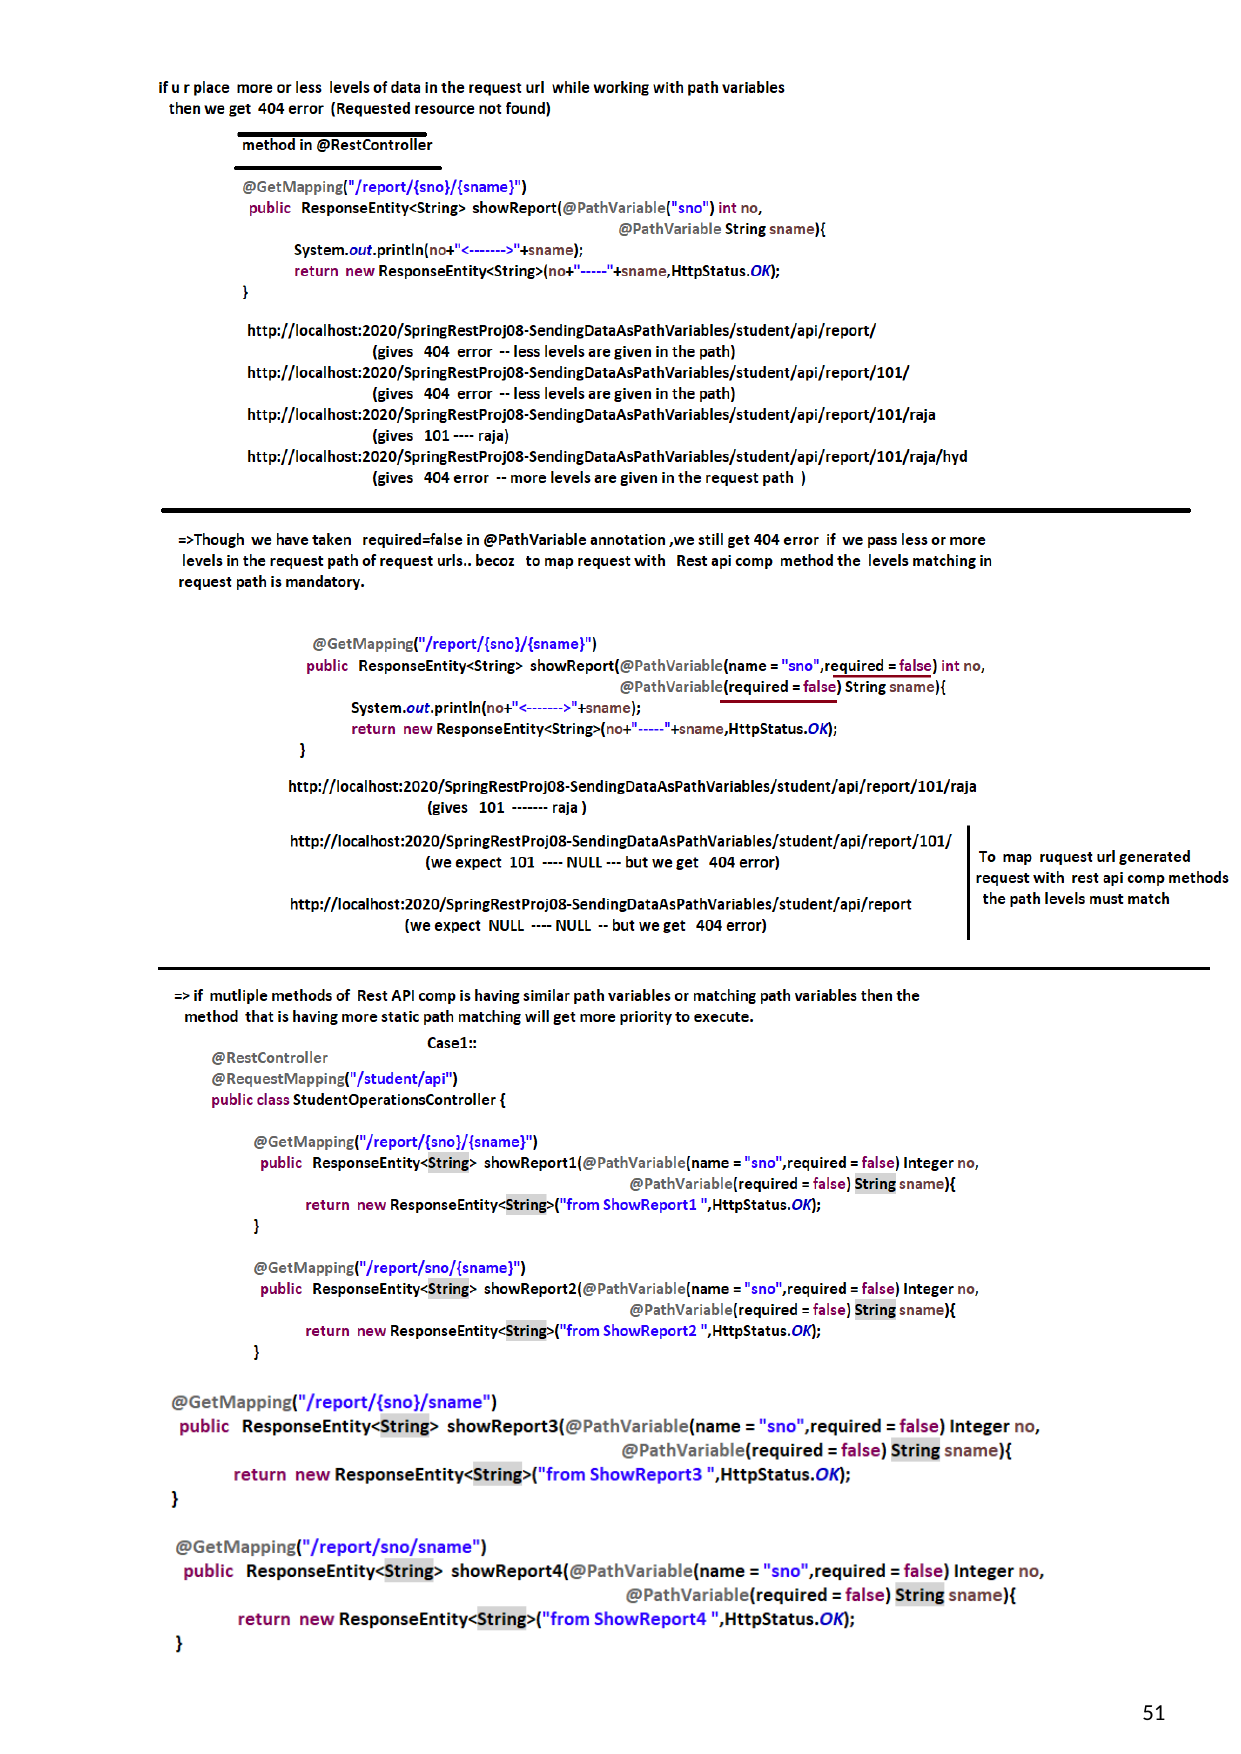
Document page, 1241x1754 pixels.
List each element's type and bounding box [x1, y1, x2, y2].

picture [150, 75, 1239, 1365]
picture [150, 1383, 1060, 1512]
picture [150, 1530, 1058, 1669]
